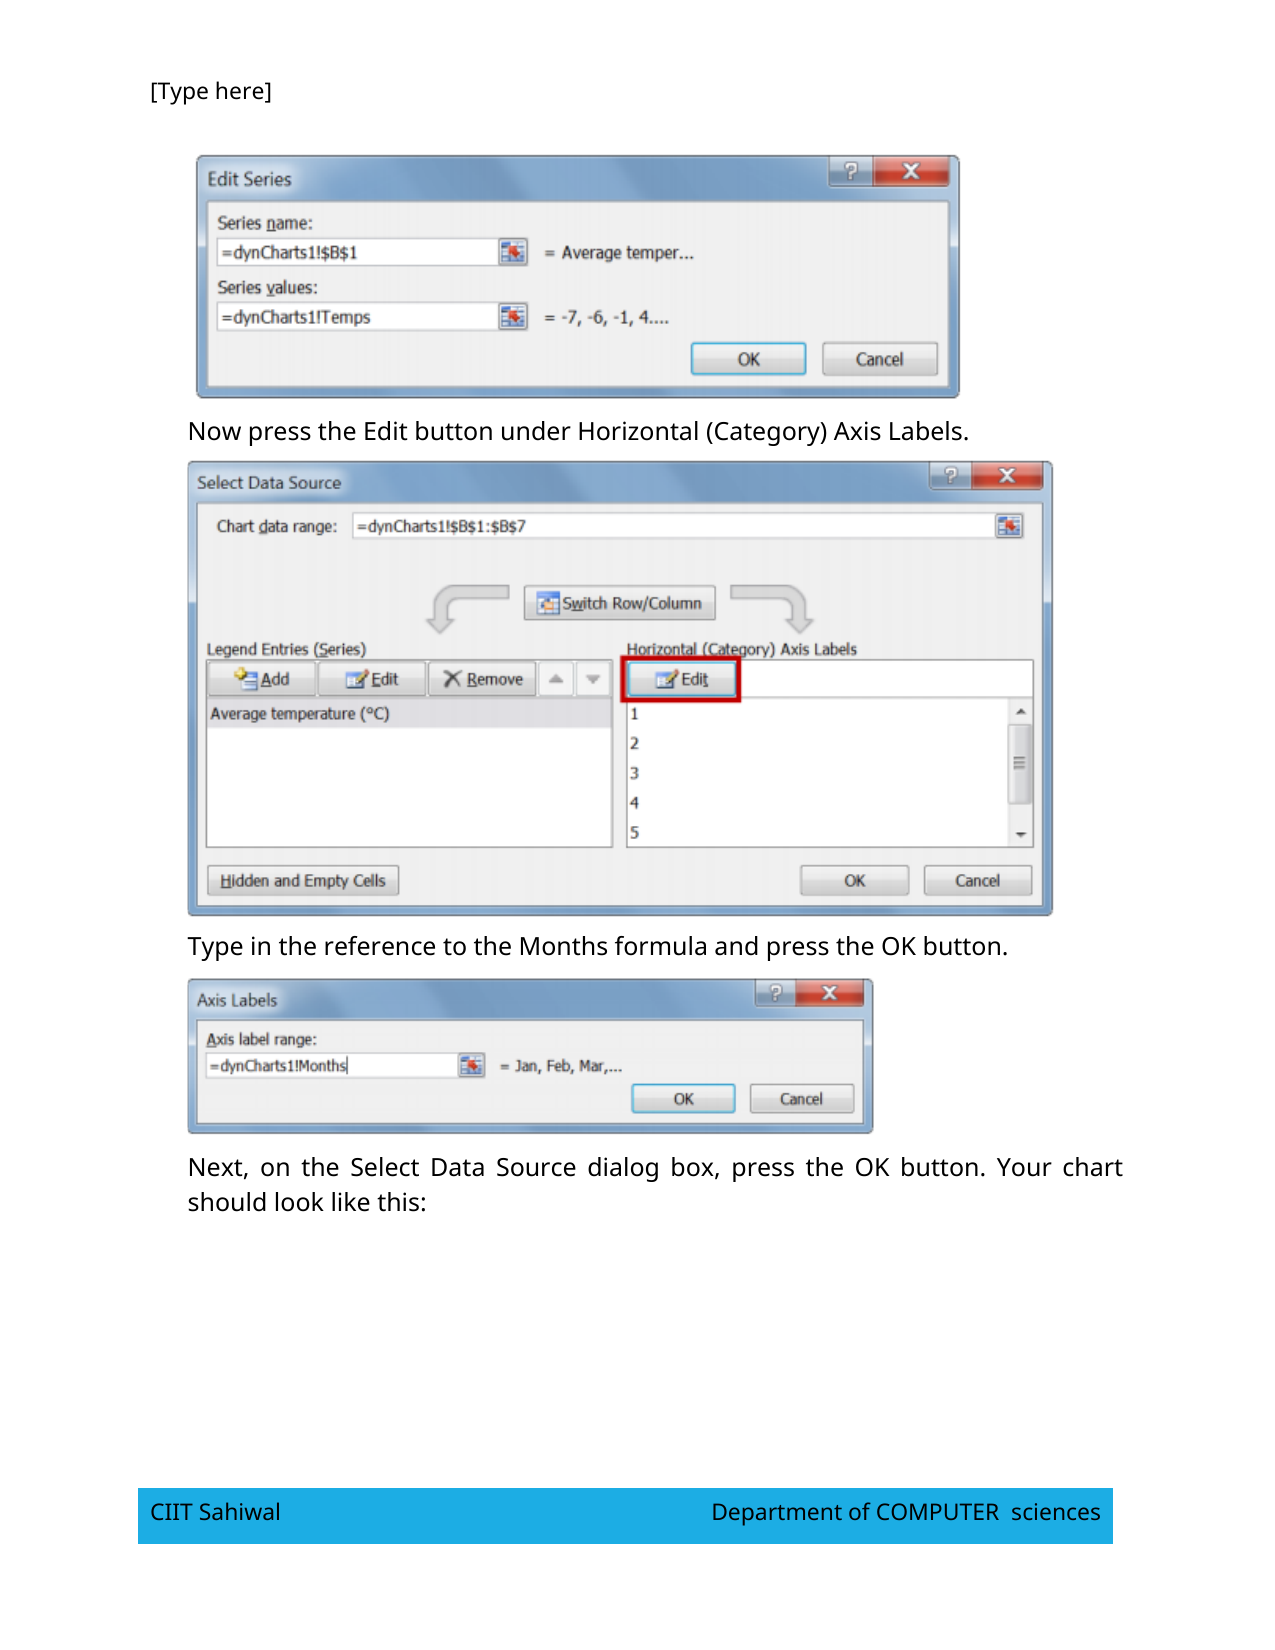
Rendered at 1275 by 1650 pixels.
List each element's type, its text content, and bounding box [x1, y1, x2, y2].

text Type in the reference to the Months formula and press the OK button. [187, 929, 1125, 963]
text Next, on the Select Data Source dialog box, press the OK button. Your chart should look like this: [187, 1150, 1125, 1218]
picture [187, 455, 1058, 921]
picture [187, 150, 968, 405]
text Now press the Edit button under Horizontal (Category) Axis Labels. [187, 413, 1125, 447]
picture [187, 971, 880, 1142]
